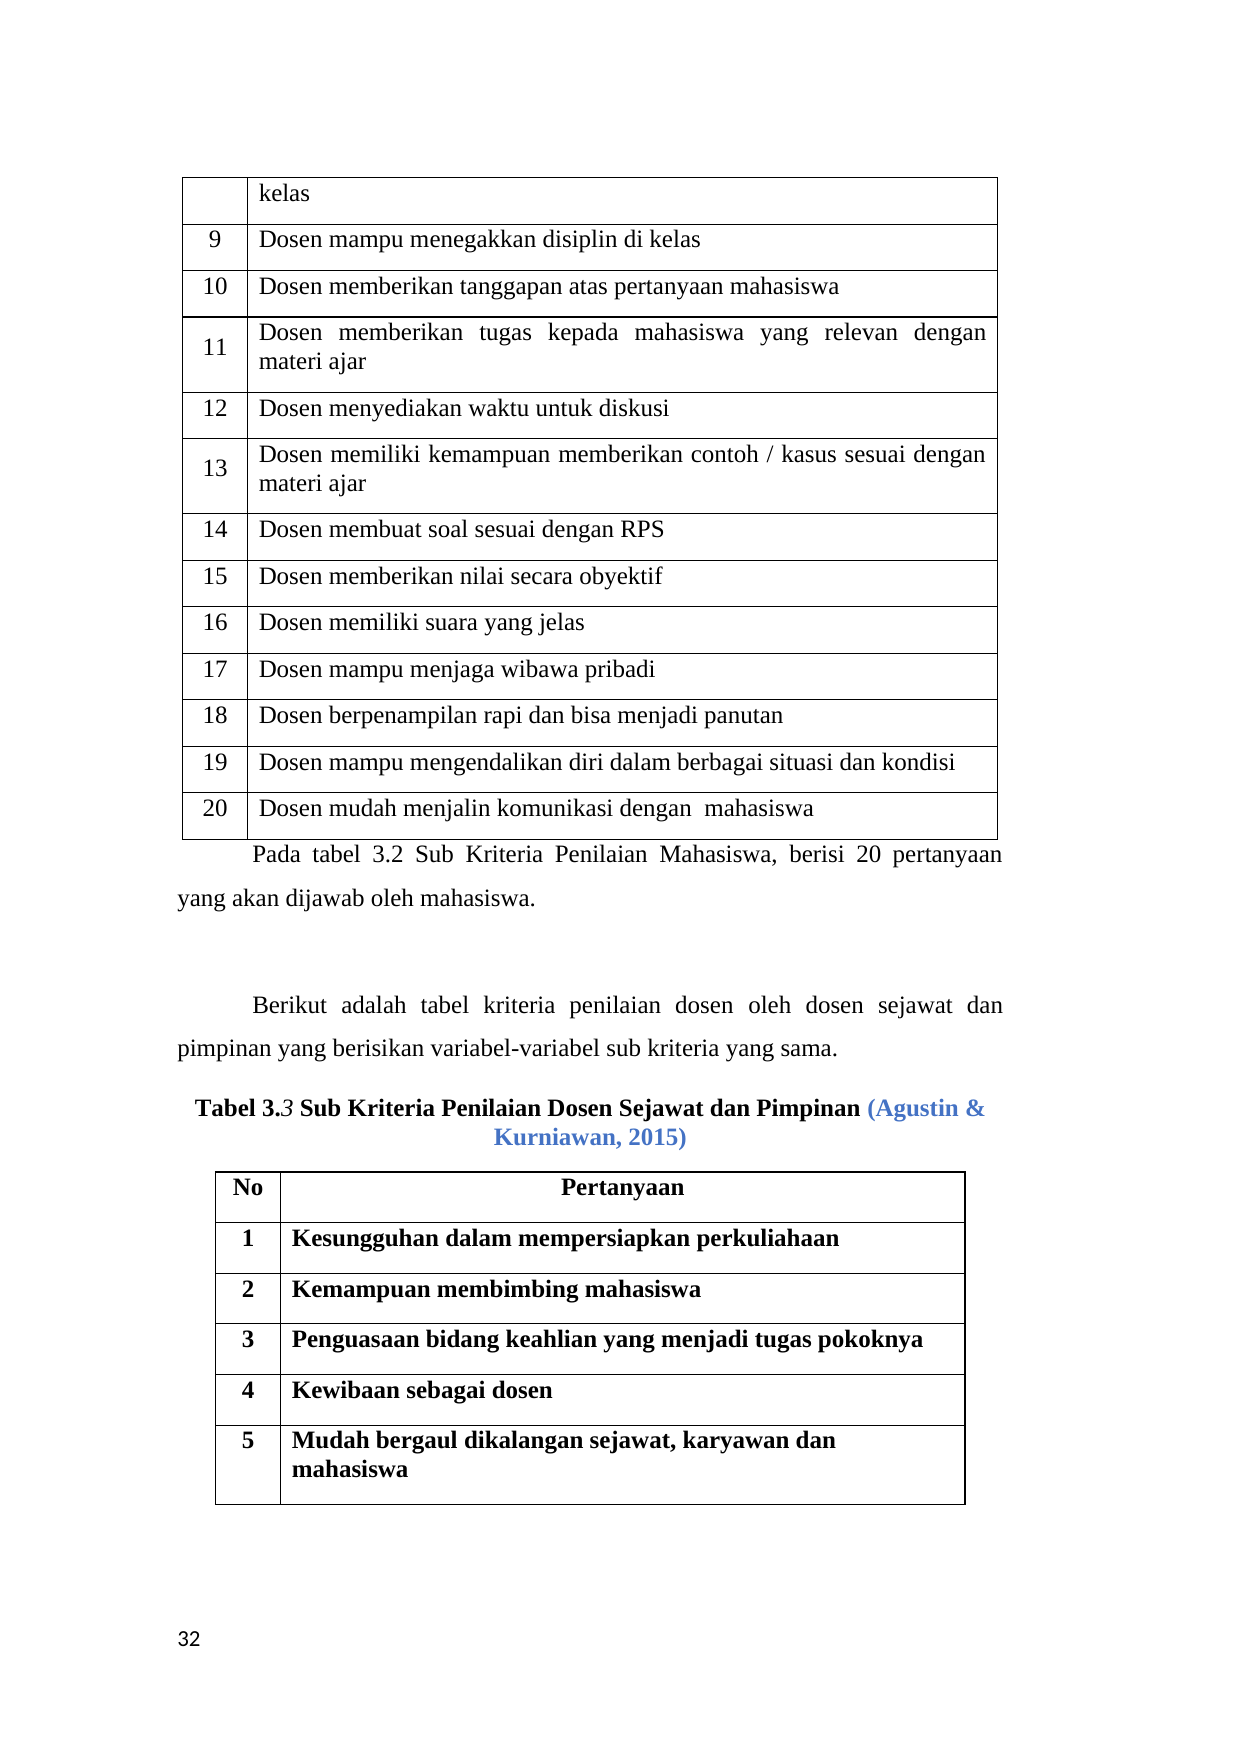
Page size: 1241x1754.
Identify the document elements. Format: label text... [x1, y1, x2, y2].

table_cell Dosen mudah menjalin komunikasi dengan mahasiswa [248, 793, 997, 838]
table_cell 18 [183, 700, 247, 746]
table_cell Dosen memiliki suara yang jelas [248, 607, 997, 653]
table_cell Dosen membuat soal sesuai dengan RPS [248, 514, 997, 560]
table_cell 3 [216, 1324, 280, 1374]
table_cell 1 [216, 1223, 280, 1273]
table_cell 10 [183, 271, 247, 316]
table_cell 9 [183, 225, 247, 270]
table_cell Dosen berpenampilan rapi dan bisa menjadi panutan [248, 700, 997, 746]
table_cell 11 [183, 318, 247, 392]
table_cell 20 [183, 793, 247, 838]
table_cell 12 [183, 393, 247, 438]
table_cell Dosen memiliki kemampuan memberikan contoh / kasus sesuai dengan materi ajar [248, 439, 997, 513]
text Pada tabel 3.2 Sub Kriteria Penilaian Mahasiswa, berisi 20 pertanyaan yang akan dijawab oleh mahasiswa. [177, 839, 1003, 911]
table_cell Kewibaan sebagai dosen [281, 1375, 964, 1424]
table_cell 17 [183, 654, 247, 699]
table_cell 15 [183, 561, 247, 606]
table_header Pertanyaan [281, 1173, 964, 1222]
table_cell 19 [183, 747, 247, 792]
table_cell 14 [183, 514, 247, 560]
table_cell Dosen memberikan tugas kepada mahasiswa yang relevan dengan materi ajar [248, 318, 997, 392]
table_cell Dosen mampu menjaga wibawa pribadi [248, 654, 997, 699]
table_cell 2 [216, 1274, 280, 1323]
table_cell Penguasaan bidang keahlian yang menjadi tugas pokoknya [281, 1324, 964, 1374]
text Tabel 3.3 Sub Kriteria Penilaian Dosen Sejawat dan Pimpinan [177, 1093, 1003, 1151]
table_cell Kemampuan membimbing mahasiswa [281, 1274, 964, 1323]
table_cell 13 [183, 439, 247, 513]
table_cell 4 [216, 1375, 280, 1424]
table_cell Dosen menyediakan waktu untuk diskusi [248, 393, 997, 438]
table_cell Dosen memberikan nilai secara obyektif [248, 561, 997, 606]
table_cell Kesungguhan dalam mempersiapkan perkuliahaan [281, 1223, 964, 1273]
table_cell 8 [183, 178, 247, 223]
table_cell 5 [216, 1426, 280, 1504]
table_cell Dosen mampu menegakkan disiplin di kelas [248, 225, 997, 270]
table_cell Dosen memberikan tanggapan atas pertanyaan mahasiswa [248, 271, 997, 316]
table_cell Mudah bergaul dikalangan sejawat, karyawan dan mahasiswa [281, 1426, 964, 1504]
text Berikut adalah tabel kriteria penilaian dosen oleh dosen sejawat dan pimpinan yang berisikan variabel-variabel sub kriteria yang sama. [177, 990, 1003, 1062]
table_header No [216, 1173, 280, 1222]
table_cell Dosen memotifasi mahasiswa untuk belajar dan memacu partisipasi kelas [248, 178, 997, 223]
table_cell Dosen mampu mengendalikan diri dalam berbagai situasi dan kondisi [248, 747, 997, 792]
table_cell 16 [183, 607, 247, 653]
